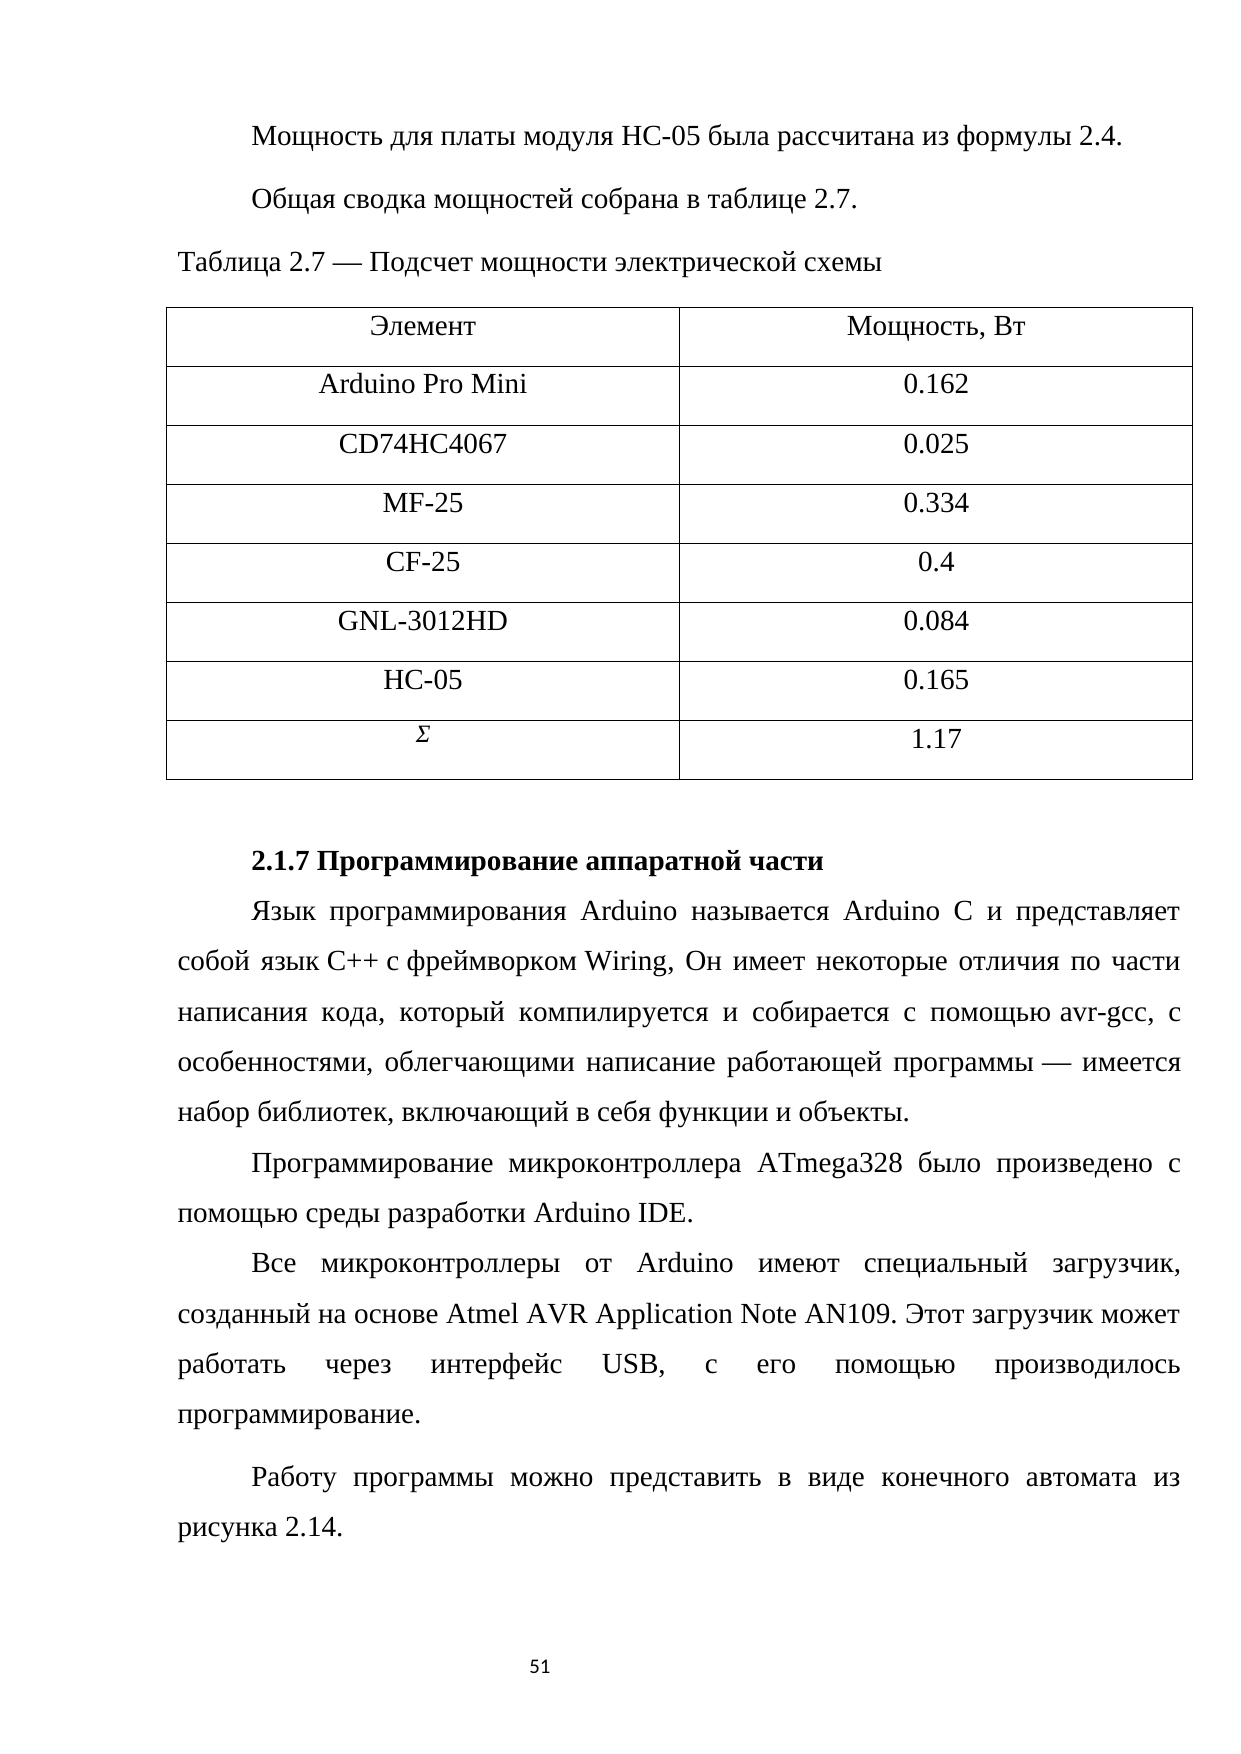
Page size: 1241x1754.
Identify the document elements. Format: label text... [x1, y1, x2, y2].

table_cell CD74HC4067 [167, 426, 679, 484]
table_cell HC-05 [167, 662, 679, 720]
table_header Элемент [167, 308, 679, 366]
table_cell MF-25 [167, 485, 679, 543]
table_cell [167, 721, 679, 779]
text 2.1.7 Программирование аппаратной части [177, 843, 1181, 876]
table_cell 1.17 [680, 721, 1192, 779]
text Таблица 2.7 — Подсчет мощности электрической схемы [177, 244, 1181, 277]
text Все микроконтроллеры от Arduino имеют специальный загрузчик, созданный на основе Atmel AVR Application Note AN109. Этот загрузчик может работать через интерфейс USB, с его помощью производилось программирование. [177, 1245, 1181, 1430]
table_cell 0.165 [680, 662, 1192, 720]
table_cell CF-25 [167, 544, 679, 602]
table_header Мощность, Вт [680, 308, 1192, 366]
table_cell 0.025 [680, 426, 1192, 484]
text Язык программирования Arduino называется Arduino C и представляет собой язык C++ с фреймворком Wiring, Он имеет некоторые отличия по части написания кода, который компилируется и собирается с помощью avr-gcc, с особенностями, облегчающими написание работающей программы — имеется набор библиотек, включающий в себя функции и объекты. [177, 893, 1181, 1128]
text Общая сводка мощностей собрана в таблице 2.7. [177, 181, 1181, 214]
text Мощность для платы модуля HC-05 была рассчитана из формулы 2.4. [177, 118, 1181, 152]
table_cell 0.4 [680, 544, 1192, 602]
table_cell 0.084 [680, 603, 1192, 661]
table_cell Arduino Pro Mini [167, 367, 679, 425]
text Работу программы можно представить в виде конечного автомата из рисунка 2.14. [177, 1459, 1181, 1543]
text Программирование микроконтроллера ATmega328 было произведено с помощью среды разработки Arduino IDE. [177, 1145, 1181, 1229]
table_cell 0.334 [680, 485, 1192, 543]
table_cell GNL-3012HD [167, 603, 679, 661]
table_cell 0.162 [680, 367, 1192, 425]
